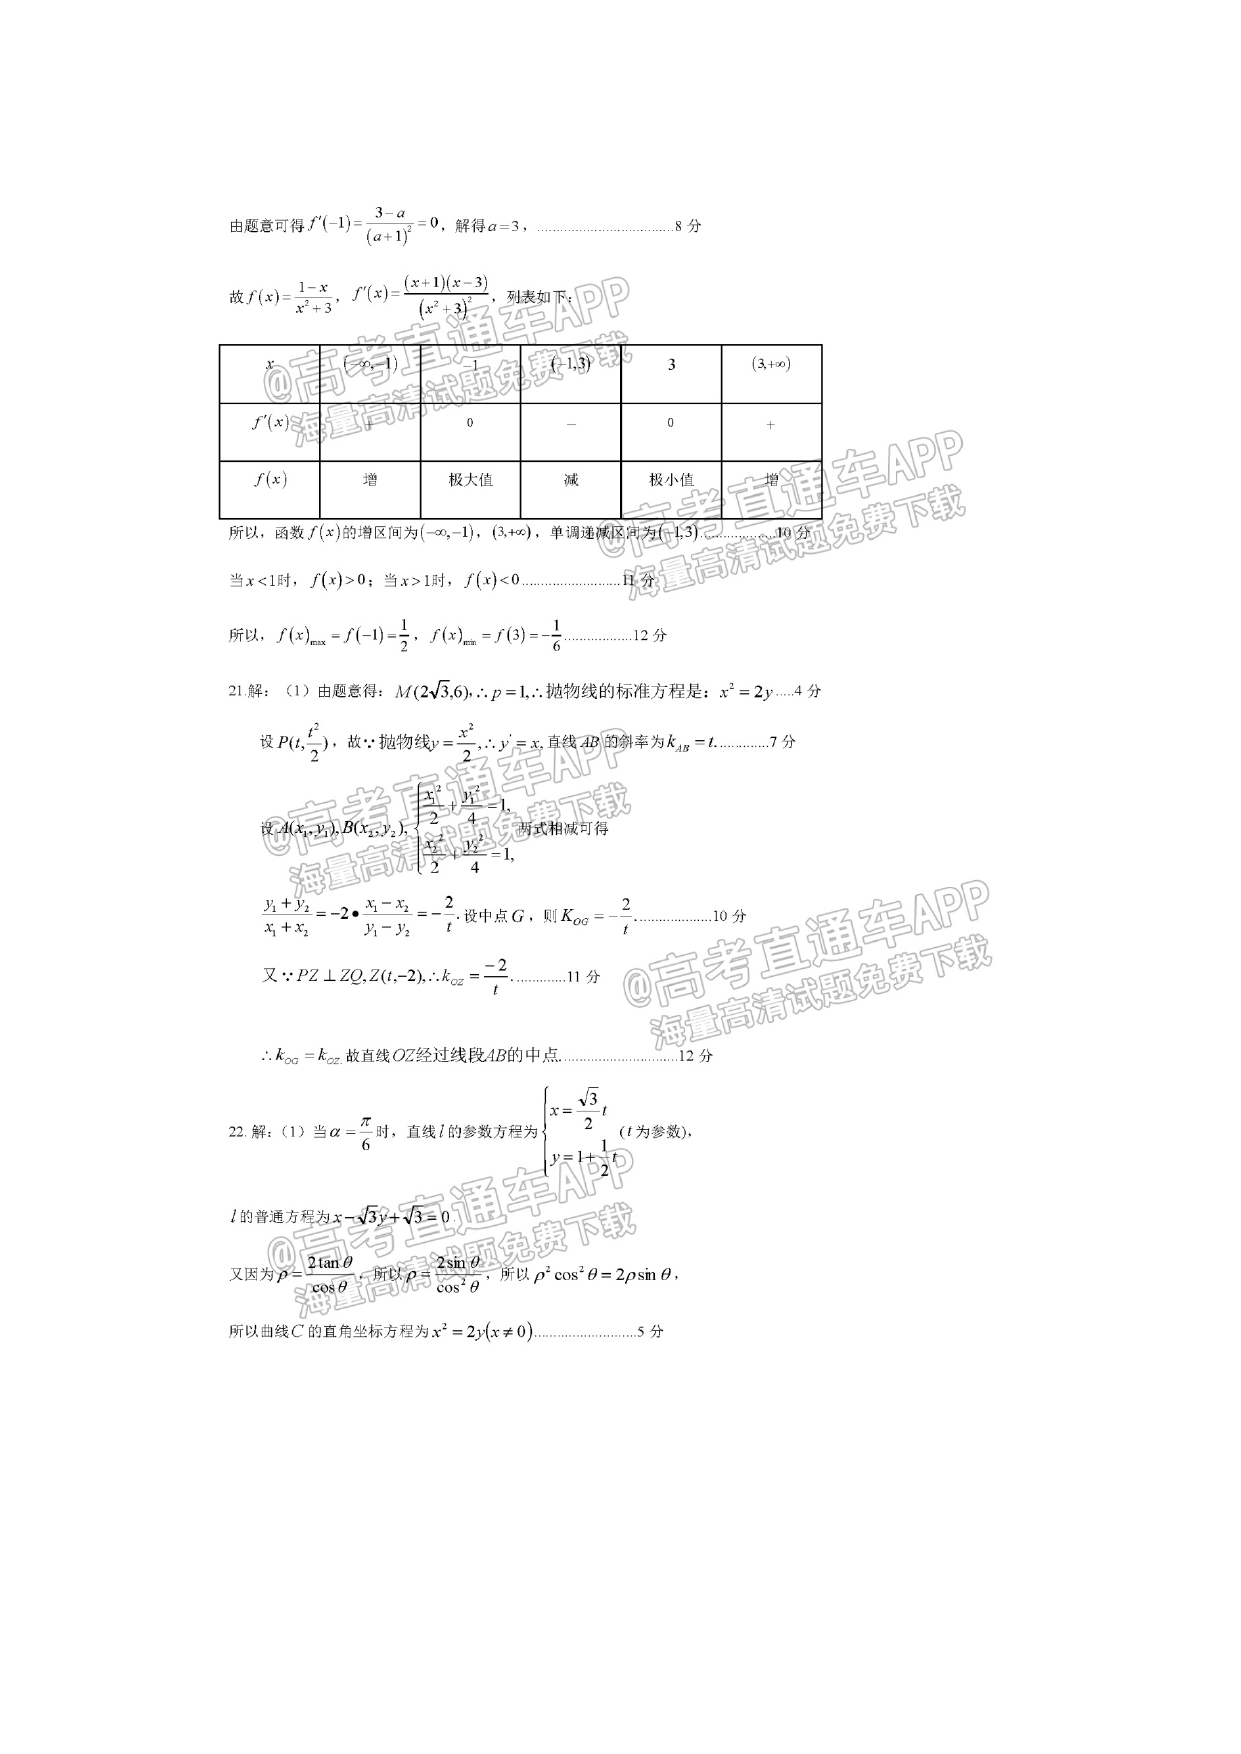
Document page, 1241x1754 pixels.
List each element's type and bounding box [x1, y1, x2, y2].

picture [187, 162, 1053, 1386]
